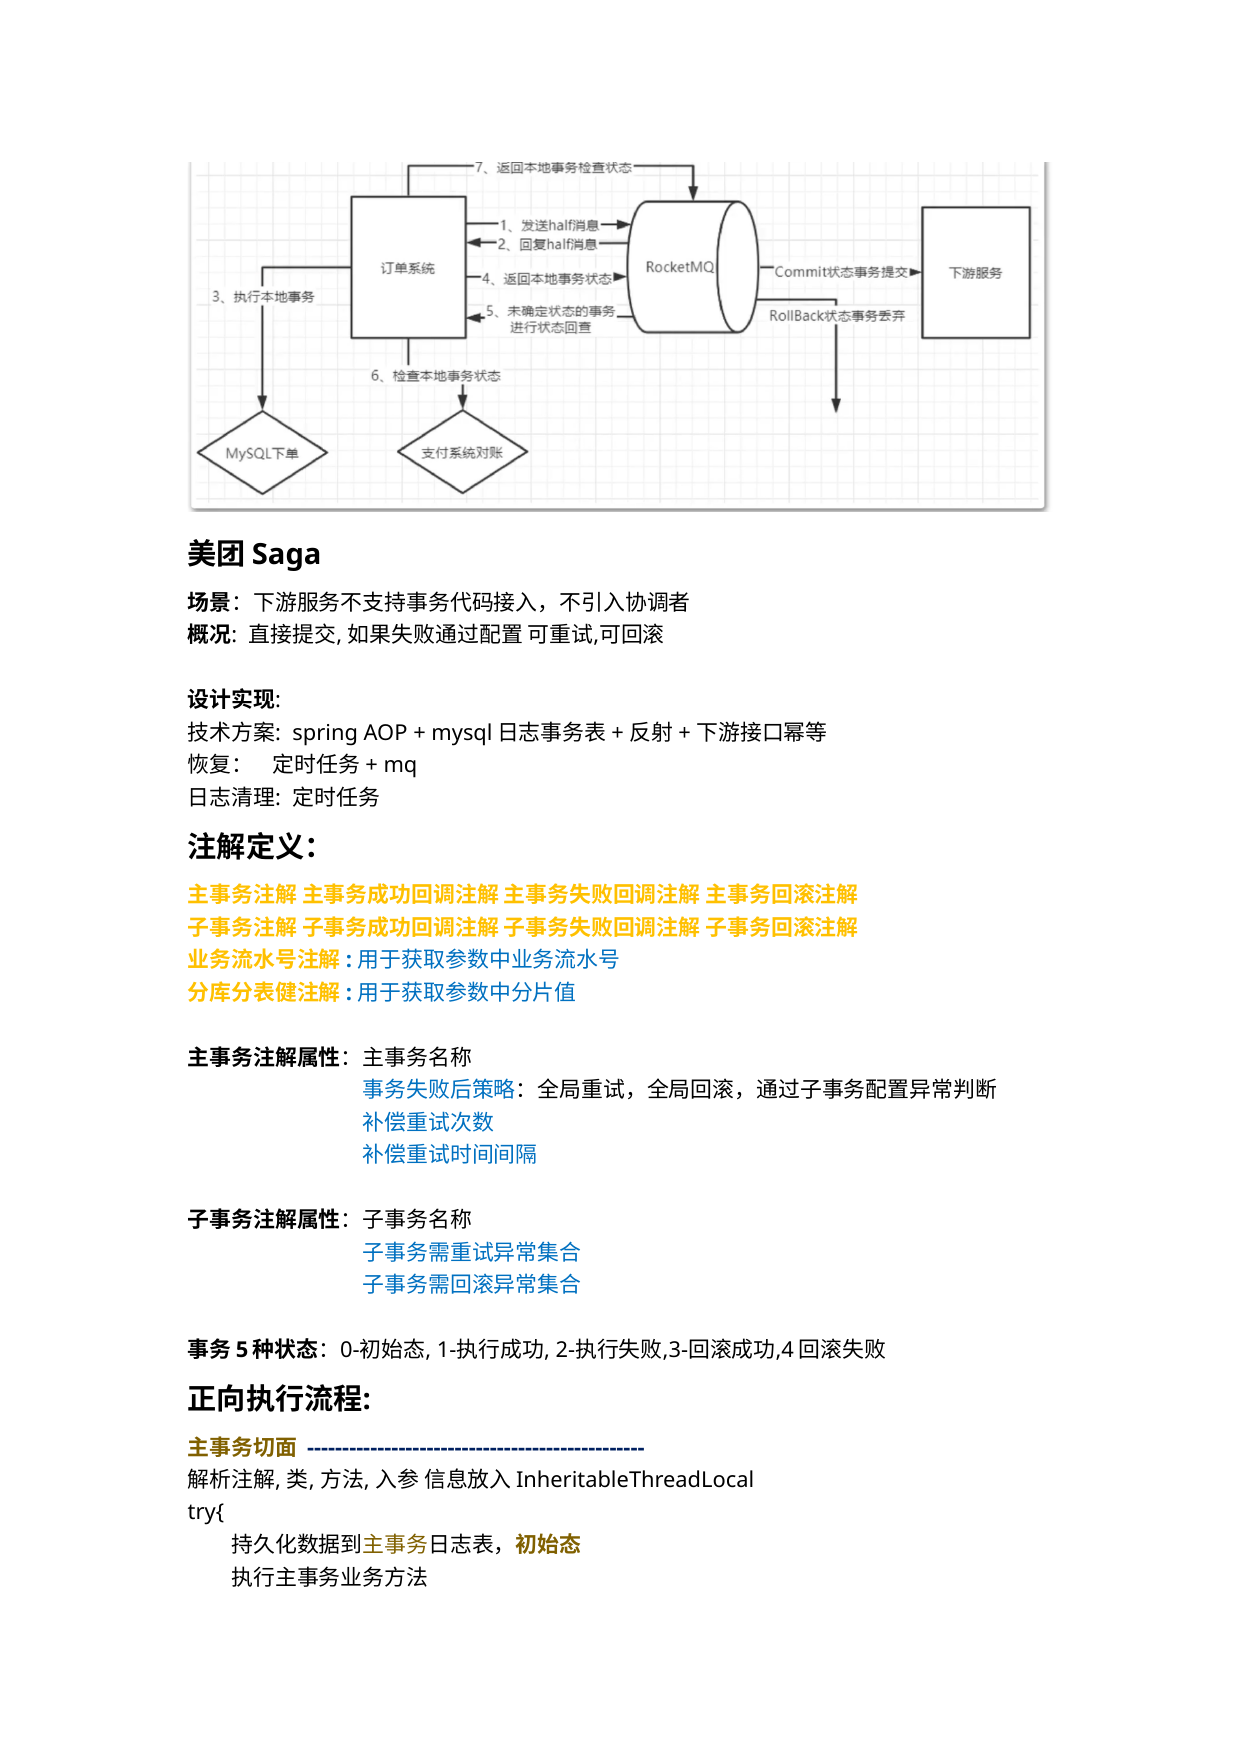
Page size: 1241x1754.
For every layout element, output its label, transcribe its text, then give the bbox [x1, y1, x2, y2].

text 主事务切面 ------------------------------------------------ [187, 1429, 1053, 1462]
text 补偿重试时间间隔 [319, 1137, 1053, 1169]
text 事务失败后策略：全局重试，全局回滚，通过子事务配置异常判断 [319, 1072, 1053, 1104]
text 技术方案: spring AOP + mysql日志事务表 + 反射 + 下游接口幂等 [187, 714, 1053, 747]
text 设计实现: [187, 682, 1053, 714]
text 持久化数据到主事务日志表，初始态 [187, 1527, 1053, 1559]
text try{ [187, 1494, 1053, 1527]
text 正向执行流程: [187, 1364, 1053, 1429]
text 分库分表健注解 : 用于获取参数中分片值 [187, 974, 1053, 1007]
text 恢复： 定时任务 + mq [187, 747, 1053, 779]
text 业务流水号注解 : 用于获取参数中业务流水号 [187, 942, 1053, 974]
picture [187, 162, 1053, 512]
text 补偿重试次数 [319, 1104, 1053, 1137]
text 场景：下游服务不支持事务代码接入，不引入协调者 [187, 584, 1053, 617]
text 子事务需回滚异常集合 [319, 1267, 1053, 1299]
text 日志清理: 定时任务 [187, 779, 1053, 812]
text 子事务注解属性：子事务名称 [187, 1202, 1053, 1234]
text 主事务注解属性：主事务名称 [187, 1039, 1053, 1072]
text 子事务注解 子事务成功回调注解 子事务失败回调注解 子事务回滚注解 [187, 909, 1053, 942]
text 子事务需重试异常集合 [319, 1234, 1053, 1267]
text 执行主事务业务方法 [187, 1559, 1053, 1592]
text 事务5种状态：0-初始态, 1-执行成功, 2-执行失败,3-回滚成功,4回滚失败 [187, 1332, 1053, 1364]
text 主事务注解 主事务成功回调注解 主事务失败回调注解 主事务回滚注解 [187, 877, 1053, 909]
text 注解定义： [187, 812, 1053, 877]
text 概况: 直接提交, 如果失败通过配置 可重试,可回滚 [187, 617, 1053, 649]
text 解析注解, 类, 方法, 入参 信息放入InheritableThreadLocal [187, 1462, 1053, 1494]
text 美团Saga [187, 519, 1053, 584]
